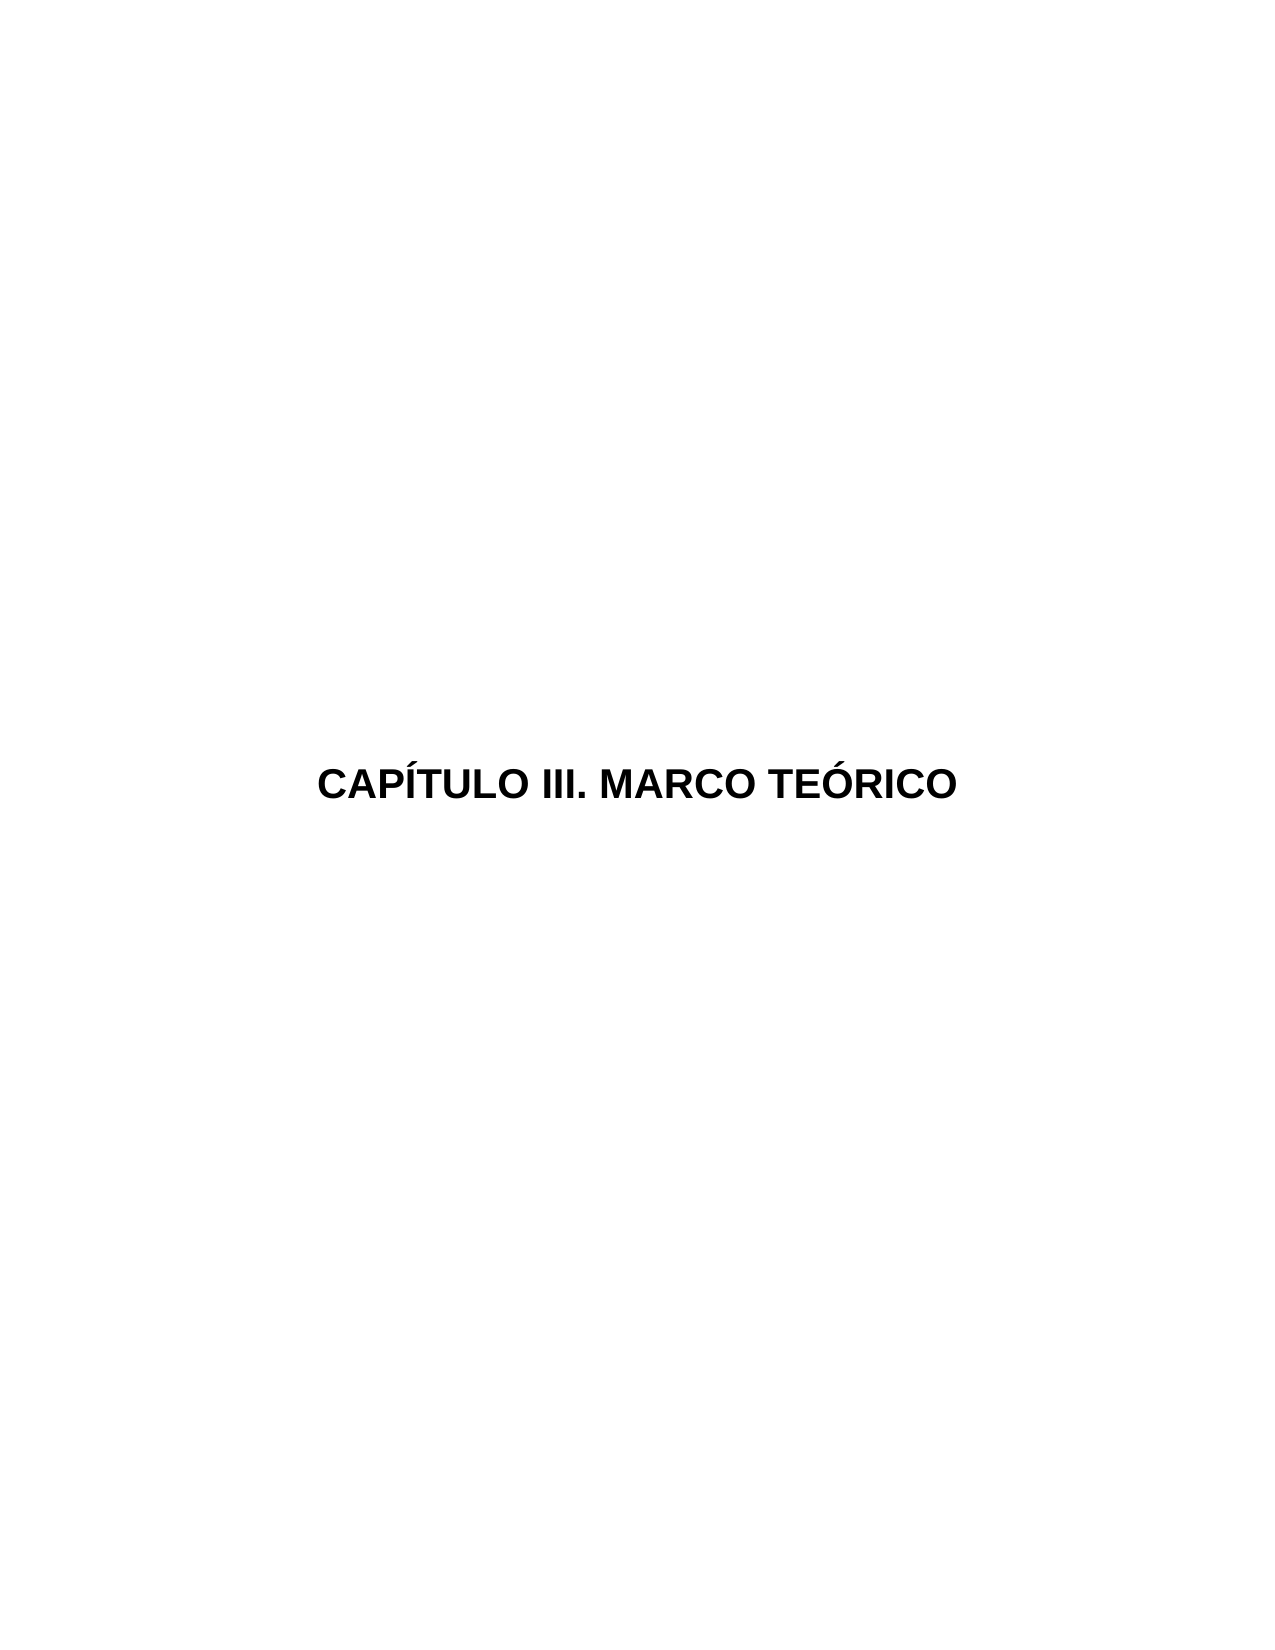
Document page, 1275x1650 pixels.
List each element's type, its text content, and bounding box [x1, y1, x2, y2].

text CAPÍTULO III. MARCO TEÓRICO [177, 760, 1098, 808]
